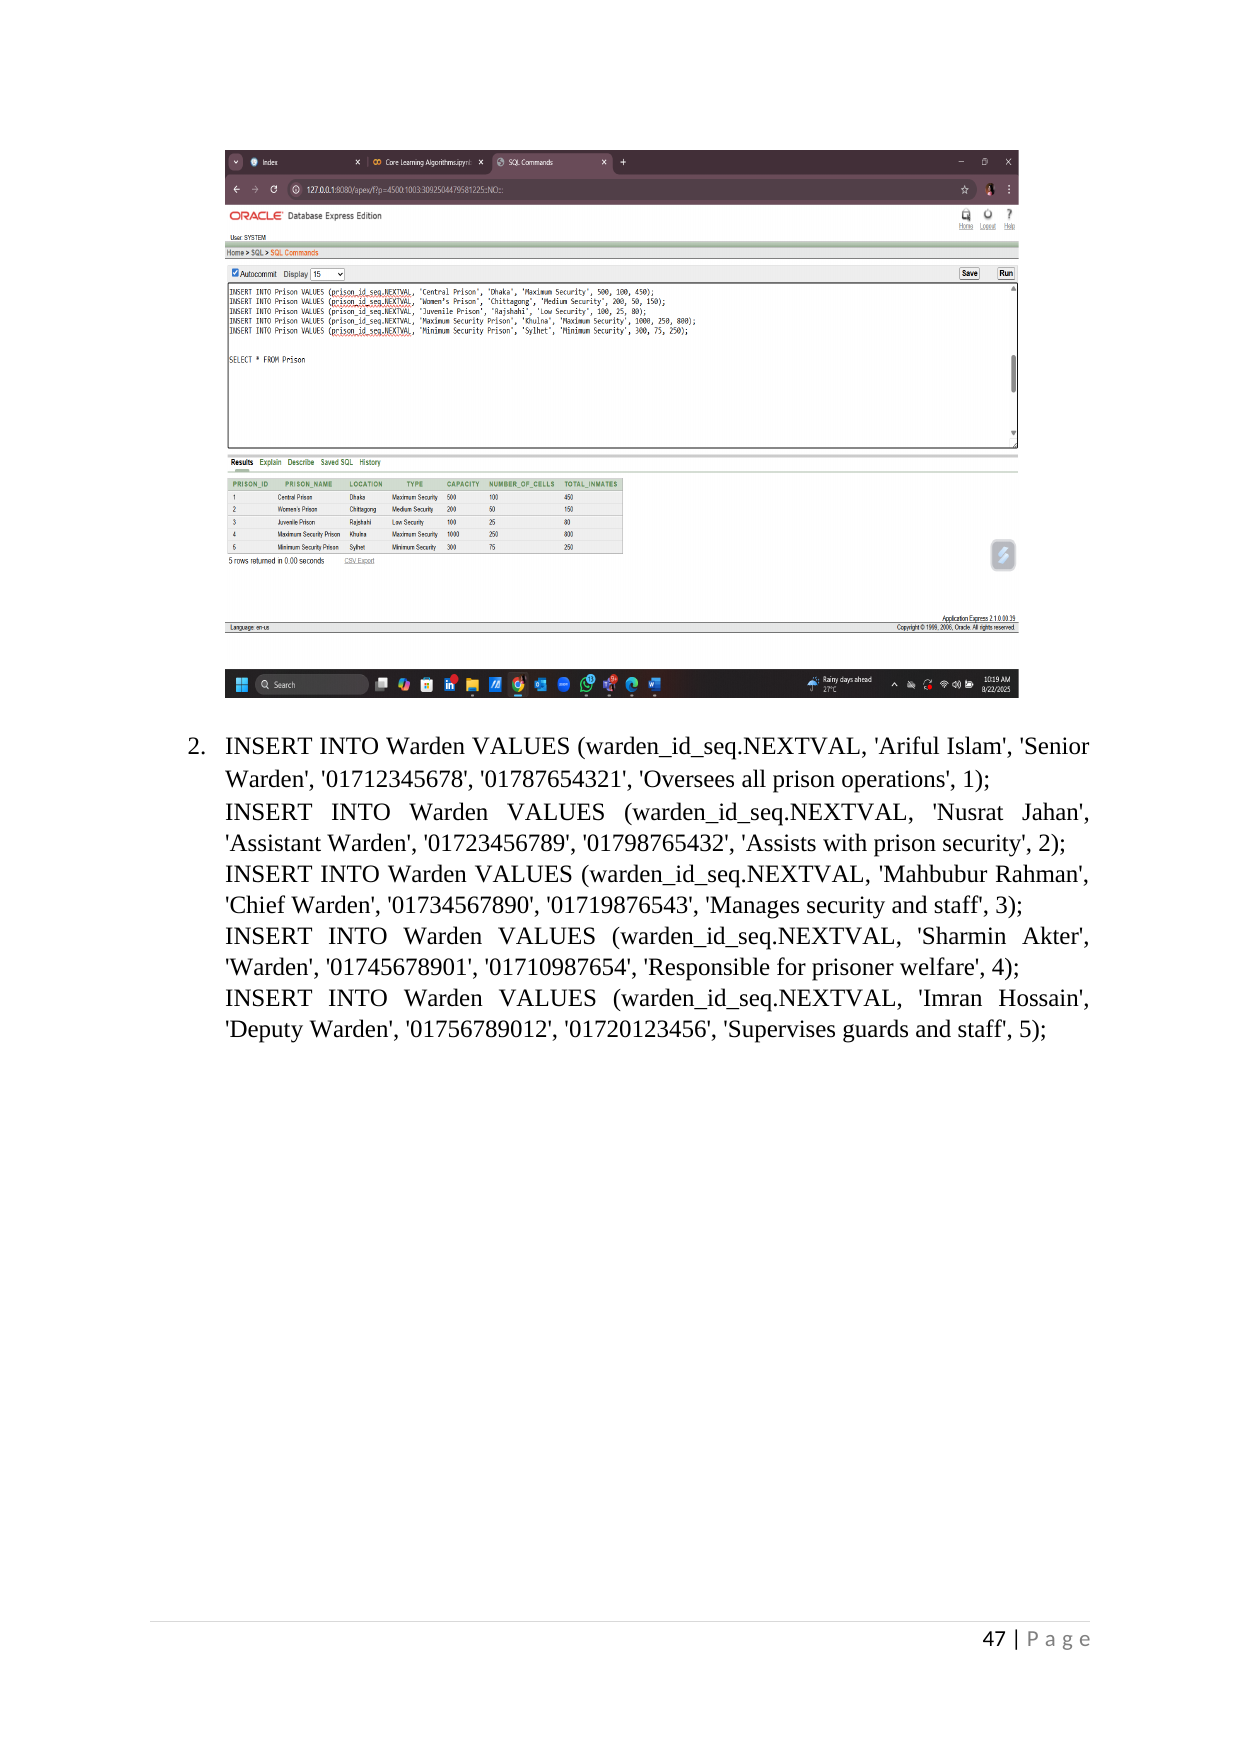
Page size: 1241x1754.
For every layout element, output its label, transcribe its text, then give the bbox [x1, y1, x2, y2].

list INSERT INTO Warden VALUES (warden_id_seq.NEXTVAL, 'Mahbubur Rahman', 'Chief Warden', '01734567890', '01719876543', 'Manages security and staff', 3); [225, 859, 1090, 919]
list INSERT INTO Warden VALUES (warden_id_seq.NEXTVAL, 'Sharmin Akter', 'Warden', '01745678901', '01710987654', 'Responsible for prisoner welfare', 4); [225, 921, 1090, 981]
list INSERT INTO Warden VALUES (warden_id_seq.NEXTVAL, 'Nusrat Jahan', 'Assistant Warden', '01723456789', '01798765432', 'Assists with prison security', 2); [225, 797, 1090, 857]
list INSERT INTO Warden VALUES (warden_id_seq.NEXTVAL, 'Ariful Islam', 'Senior Warden', '01712345678', '01787654321', 'Oversees all prison operations', 1); [187, 731, 1090, 793]
picture [225, 150, 1019, 698]
list INSERT INTO Warden VALUES (warden_id_seq.NEXTVAL, 'Imran Hossain', 'Deputy Warden', '01756789012', '01720123456', 'Supervises guards and staff', 5); [225, 983, 1090, 1043]
